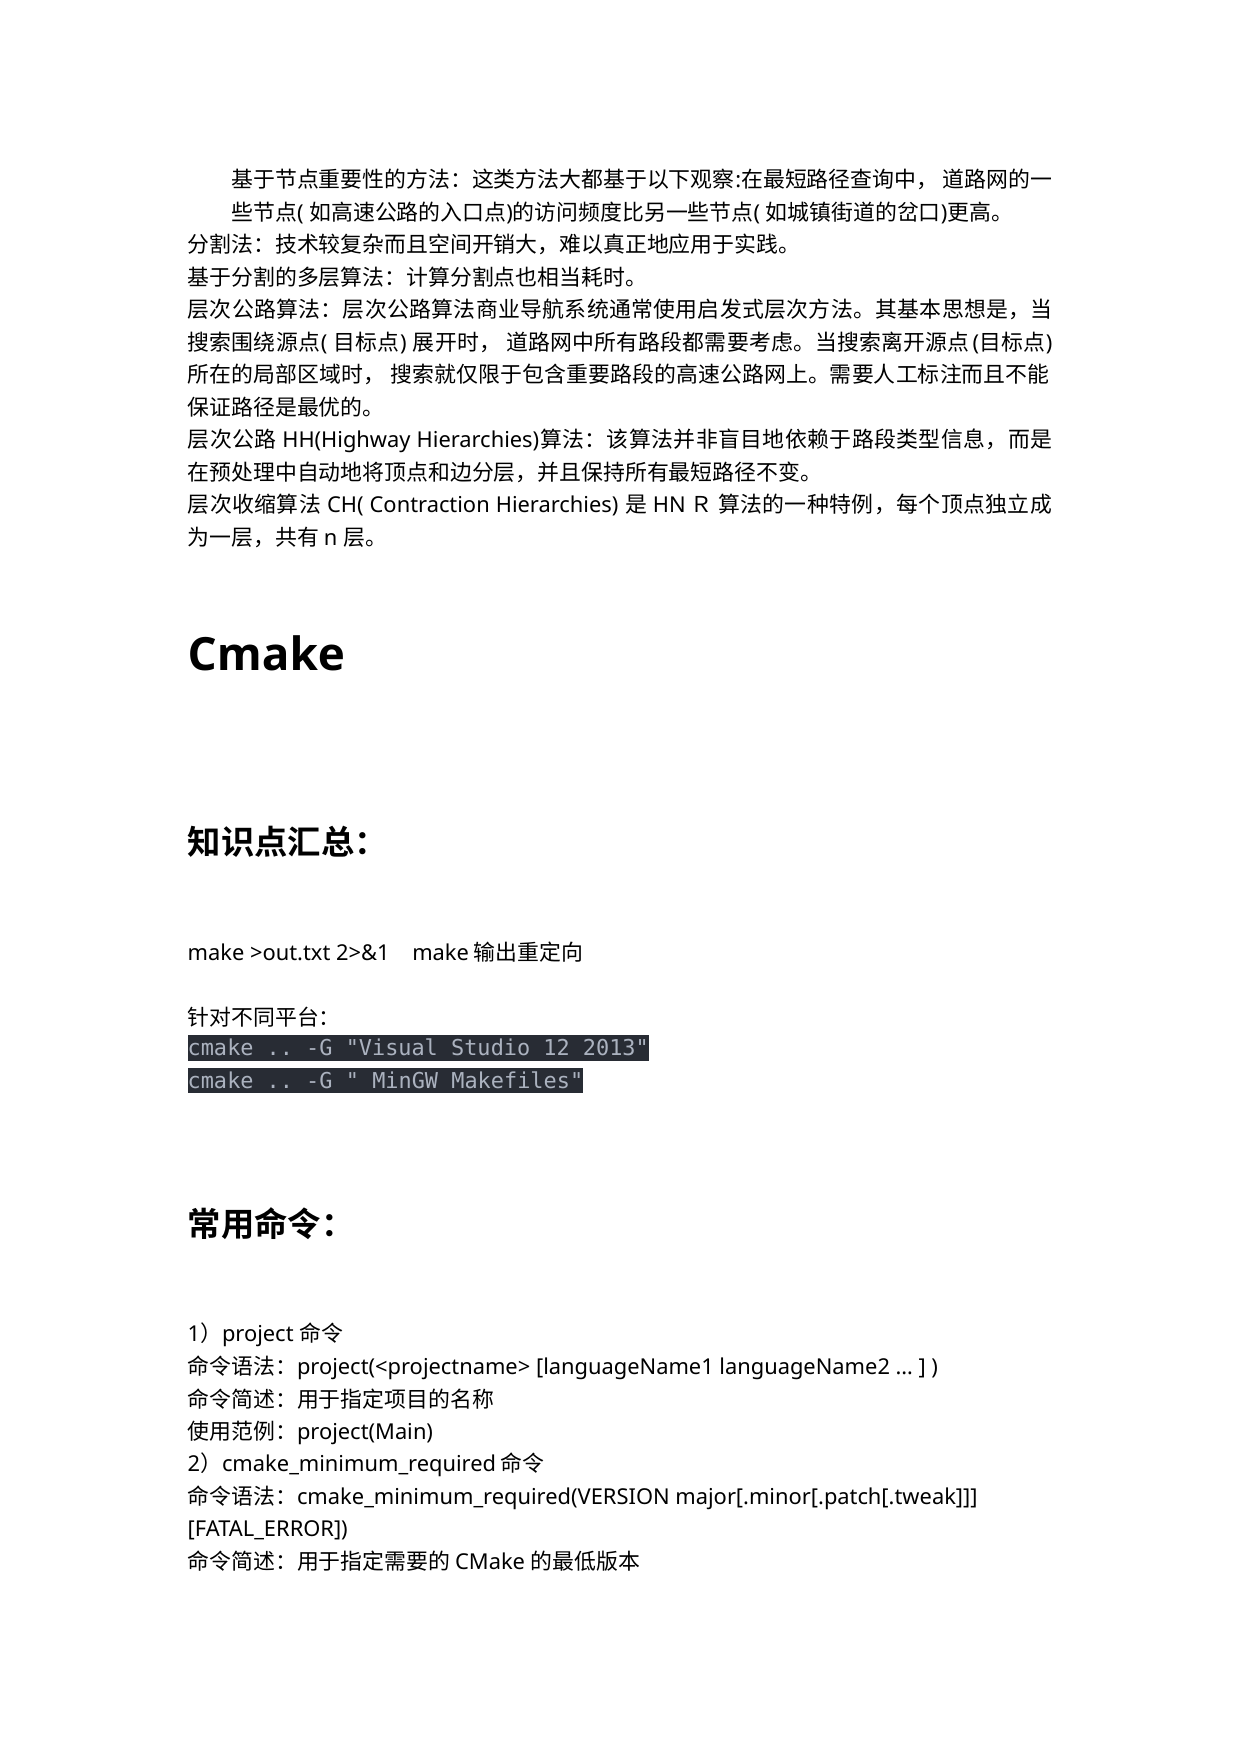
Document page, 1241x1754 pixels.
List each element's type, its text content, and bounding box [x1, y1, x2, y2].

subtitle 常用命令： [187, 1189, 1053, 1254]
text 层次收缩算法 CH( Contraction Hierarchies) 是 HNＲ 算法的一种特例，每个顶点独立成为一层，共有 n 层。 [187, 487, 1053, 552]
text 2）cmake_minimum_required命令 [187, 1446, 1053, 1479]
text cmake .. -G " MinGW Makefiles" [187, 1064, 1053, 1097]
text cmake .. -G "Visual Studio 12 2013" [187, 1032, 1053, 1064]
text 使用范例：project(Main) [187, 1414, 1053, 1446]
text 针对不同平台： [187, 999, 1053, 1032]
text 层次公路 HH(Highway Hierarchies)算法：该算法并非盲目地依赖于路段类型信息，而是在预处理中自动地将顶点和边分层，并且保持所有最短路径不变。 [187, 422, 1053, 487]
subtitle Cmake [187, 620, 1053, 685]
subtitle 知识点汇总： [187, 807, 1053, 872]
text 命令语法：project(<projectname> [languageName1 languageName2 … ] ) [187, 1349, 1053, 1381]
text 基于分割的多层算法：计算分割点也相当耗时。 [187, 259, 1053, 292]
text 分割法：技术较复杂而且空间开销大，难以真正地应用于实践。 [187, 227, 1053, 259]
text 命令简述：用于指定项目的名称 [187, 1381, 1053, 1414]
text make >out.txt 2>&1 make输出重定向 [187, 934, 1053, 967]
text 基于节点重要性的方法：这类方法大都基于以下观察:在最短路径查询中， 道路网的一些节点( 如高速公路的入口点)的访问频度比另一些节点( 如城镇街道的岔口)更高。 [231, 162, 1053, 227]
text 层次公路算法：层次公路算法商业导航系统通常使用启发式层次方法。其基本思想是，当搜索围绕源点( 目标点) 展开时， 道路网中所有路段都需要考虑。当搜索离开源点(目标点) 所在的局部区域时， 搜索就仅限于包含重要路段的高速公路网上。需要人工标注而且不能保证路径是最优的。 [187, 292, 1053, 422]
text 命令简述：用于指定需要的 CMake 的最低版本 [187, 1544, 1053, 1576]
text 命令语法：cmake_minimum_required(VERSION major[.minor[.patch[.tweak]]][FATAL_ERROR]) [187, 1479, 1053, 1544]
text 1）project 命令 [187, 1316, 1053, 1349]
